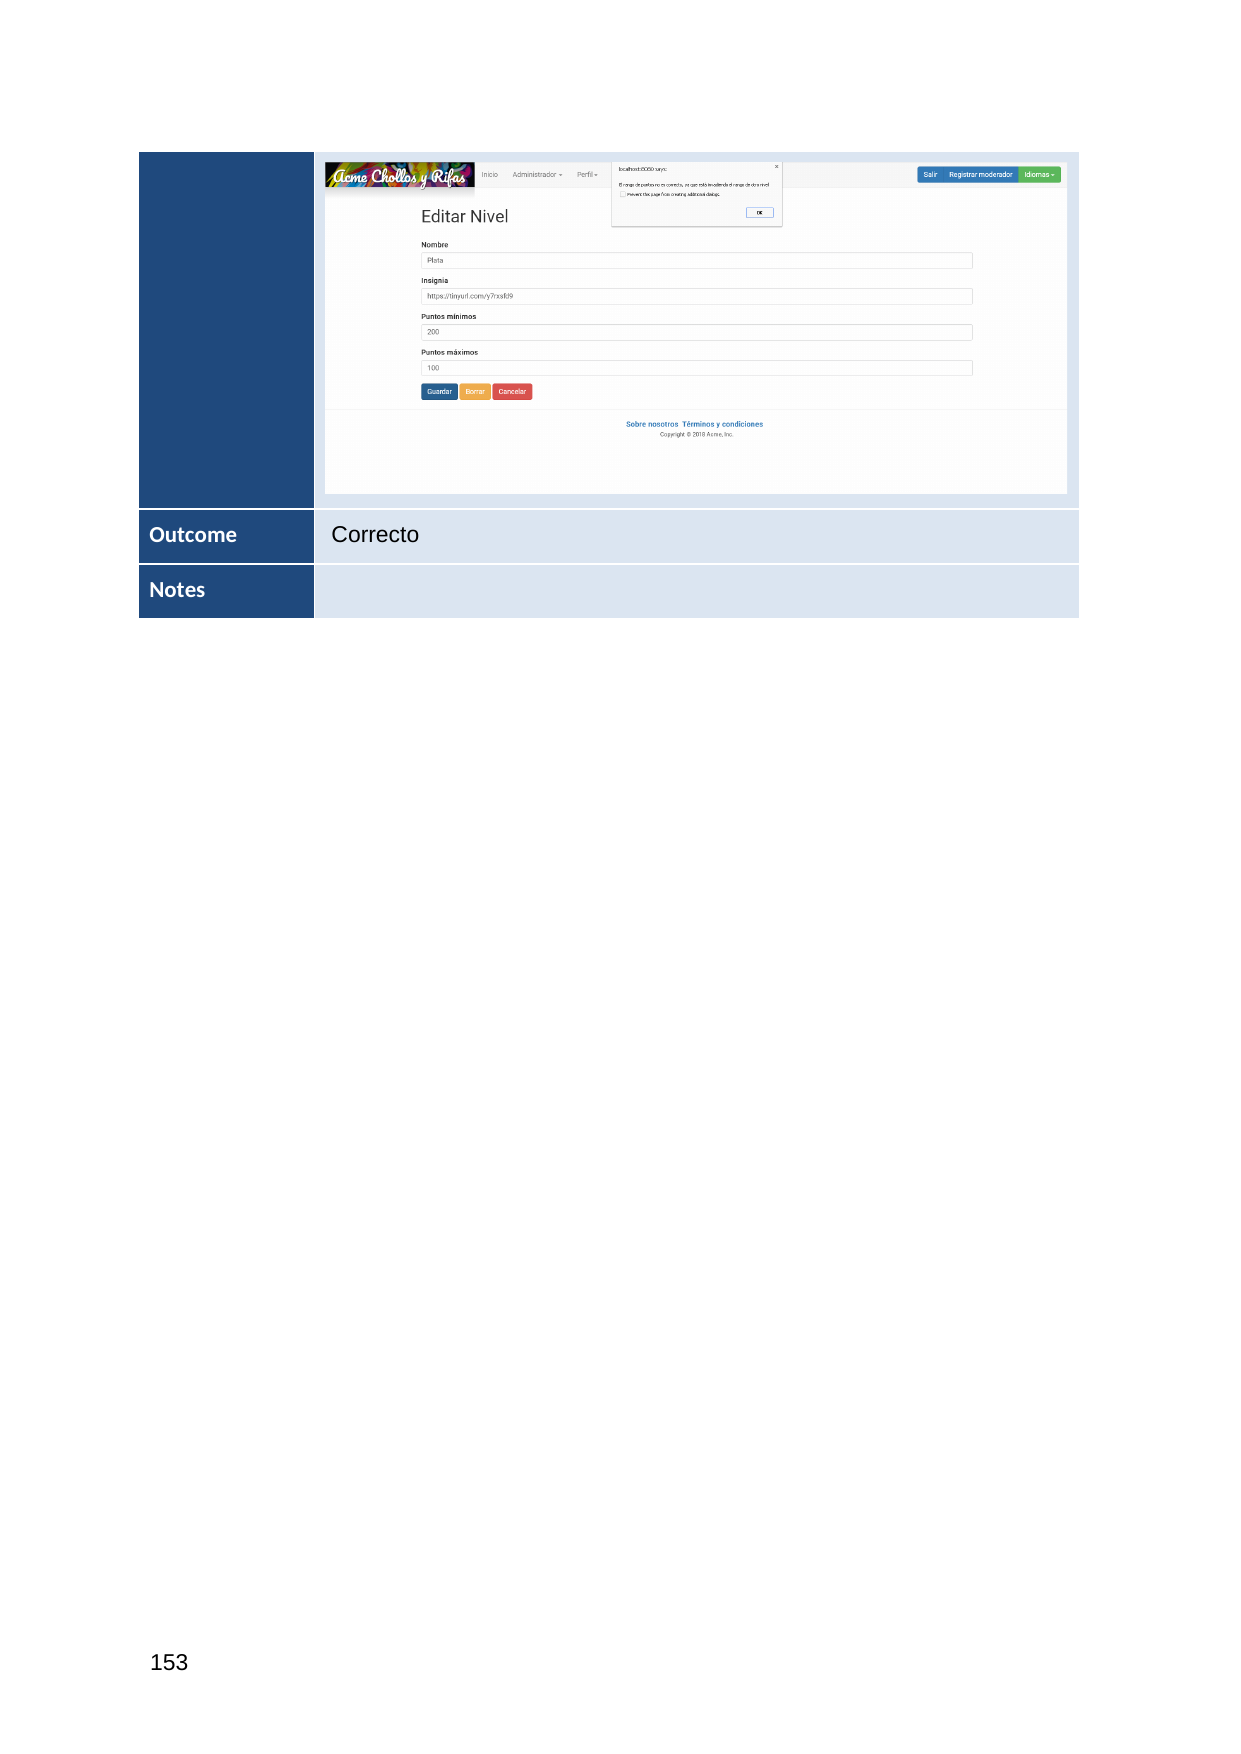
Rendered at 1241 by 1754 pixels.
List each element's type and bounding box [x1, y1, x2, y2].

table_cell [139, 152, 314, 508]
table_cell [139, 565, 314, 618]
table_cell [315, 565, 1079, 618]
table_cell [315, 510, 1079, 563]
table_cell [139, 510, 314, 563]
picture [325, 162, 1068, 494]
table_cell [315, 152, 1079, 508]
